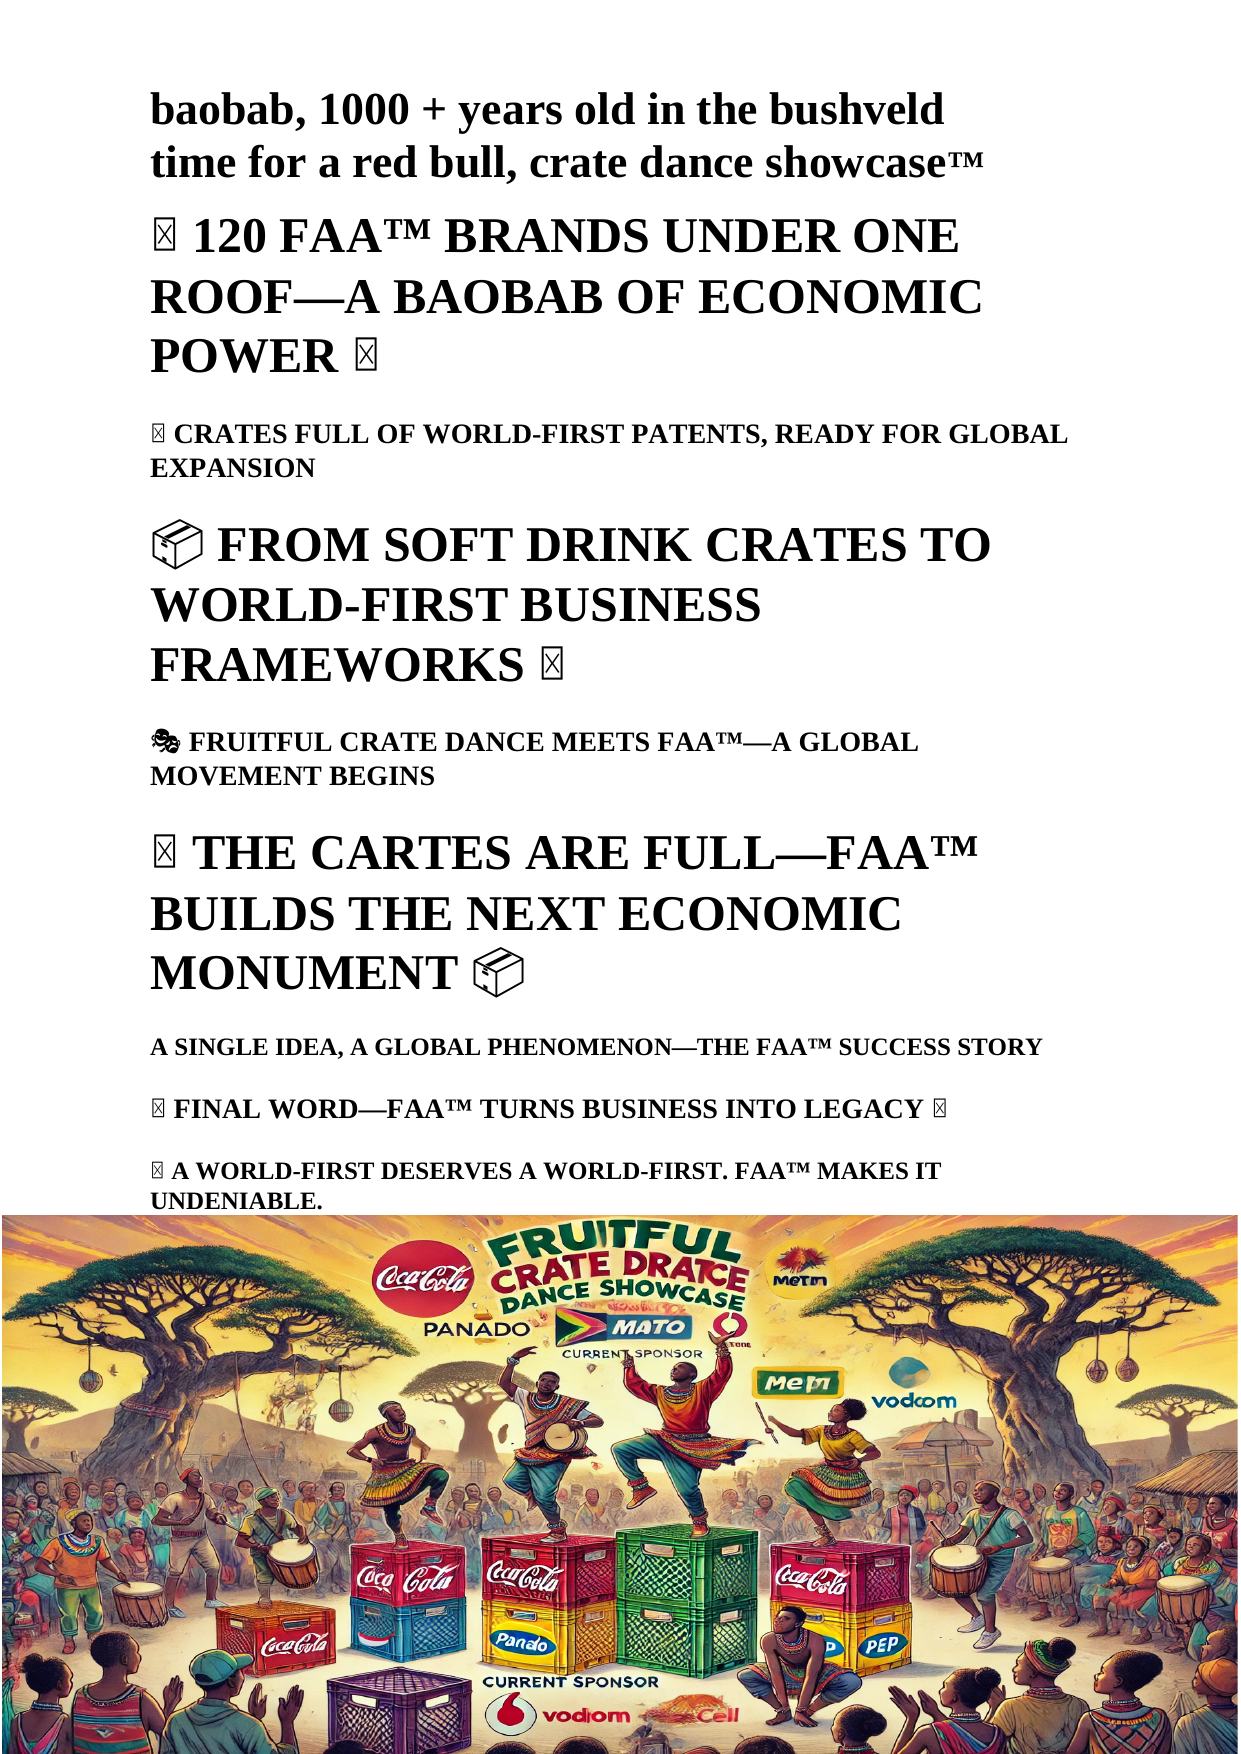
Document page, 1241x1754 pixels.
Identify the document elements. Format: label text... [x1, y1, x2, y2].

text 🌿 FINAL WORD—FAA™ TURNS BUSINESS INTO LEGACY 🌿 [150, 1090, 1090, 1126]
text 📦 FROM SOFT DRINK CRATES TO WORLD-FIRST BUSINESS FRAMEWORKS 🚀 [150, 512, 1090, 695]
text 📢 A WORLD-FIRST DESERVES A WORLD-FIRST. FAA™ MAKES IT UNDENIABLE. 📢 THE SEEDS HAVE BEEN PLANTED. THE BAOBAB HAS RISEN. 📢 THE FUTURE BELONGS TO THOSE WHO UNDERSTAND. [150, 1155, 1090, 1215]
text 📜 CRATES FULL OF WORLD-FIRST PATENTS, READY FOR GLOBAL EXPANSION [150, 416, 1090, 483]
picture [2, 1215, 1238, 1754]
text 🌳 THE CARTES ARE FULL—FAA™ BUILDS THE NEXT ECONOMIC MONUMENT 📦 [150, 821, 1090, 1003]
text 🌿 120 FAA™ BRANDS UNDER ONE ROOF—A BAOBAB OF ECONOMIC POWER 🚀 [150, 204, 1090, 386]
text A SINGLE IDEA, A GLOBAL PHENOMENON—THE FAA™ SUCCESS STORY [150, 1032, 1090, 1061]
text 🎭 FRUITFUL CRATE DANCE MEETS FAA™—A GLOBAL MOVEMENT BEGINS [150, 724, 1090, 792]
